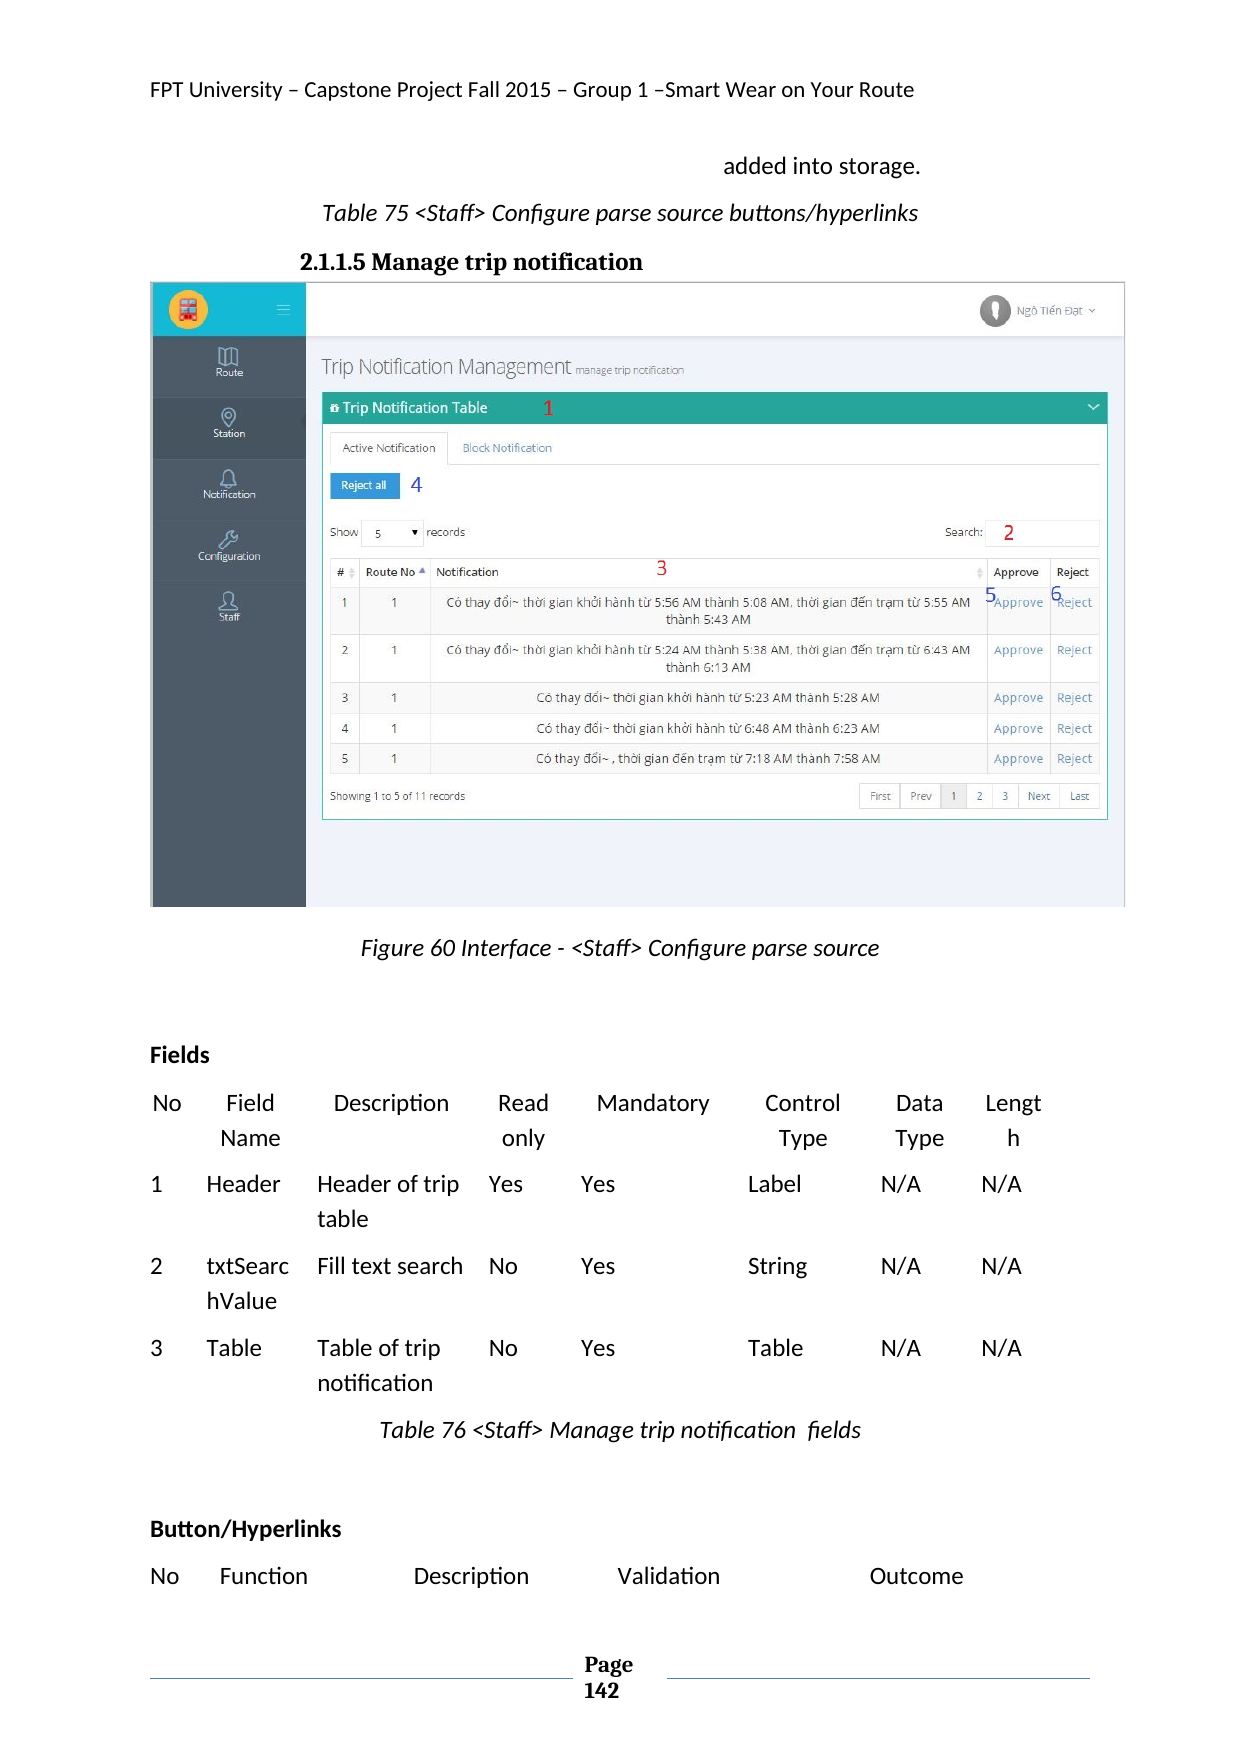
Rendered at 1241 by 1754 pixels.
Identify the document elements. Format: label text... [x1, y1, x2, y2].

picture [150, 281, 1125, 907]
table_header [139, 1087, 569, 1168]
text Button/Hyperlinks [150, 1513, 1090, 1543]
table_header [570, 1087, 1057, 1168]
text Table 76 <Staff> Manage trip notification fields [150, 1414, 1090, 1445]
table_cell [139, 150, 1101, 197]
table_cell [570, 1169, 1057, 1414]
subtitle 2.1.1.5 Manage trip notification [300, 248, 1090, 277]
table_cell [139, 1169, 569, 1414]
text Fields [150, 1039, 1090, 1070]
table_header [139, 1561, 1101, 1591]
text Figure 60 Interface - <Staff> Configure parse source [150, 932, 1090, 962]
text Table 75 <Staff> Configure parse source buttons/hyperlinks [150, 197, 1090, 227]
